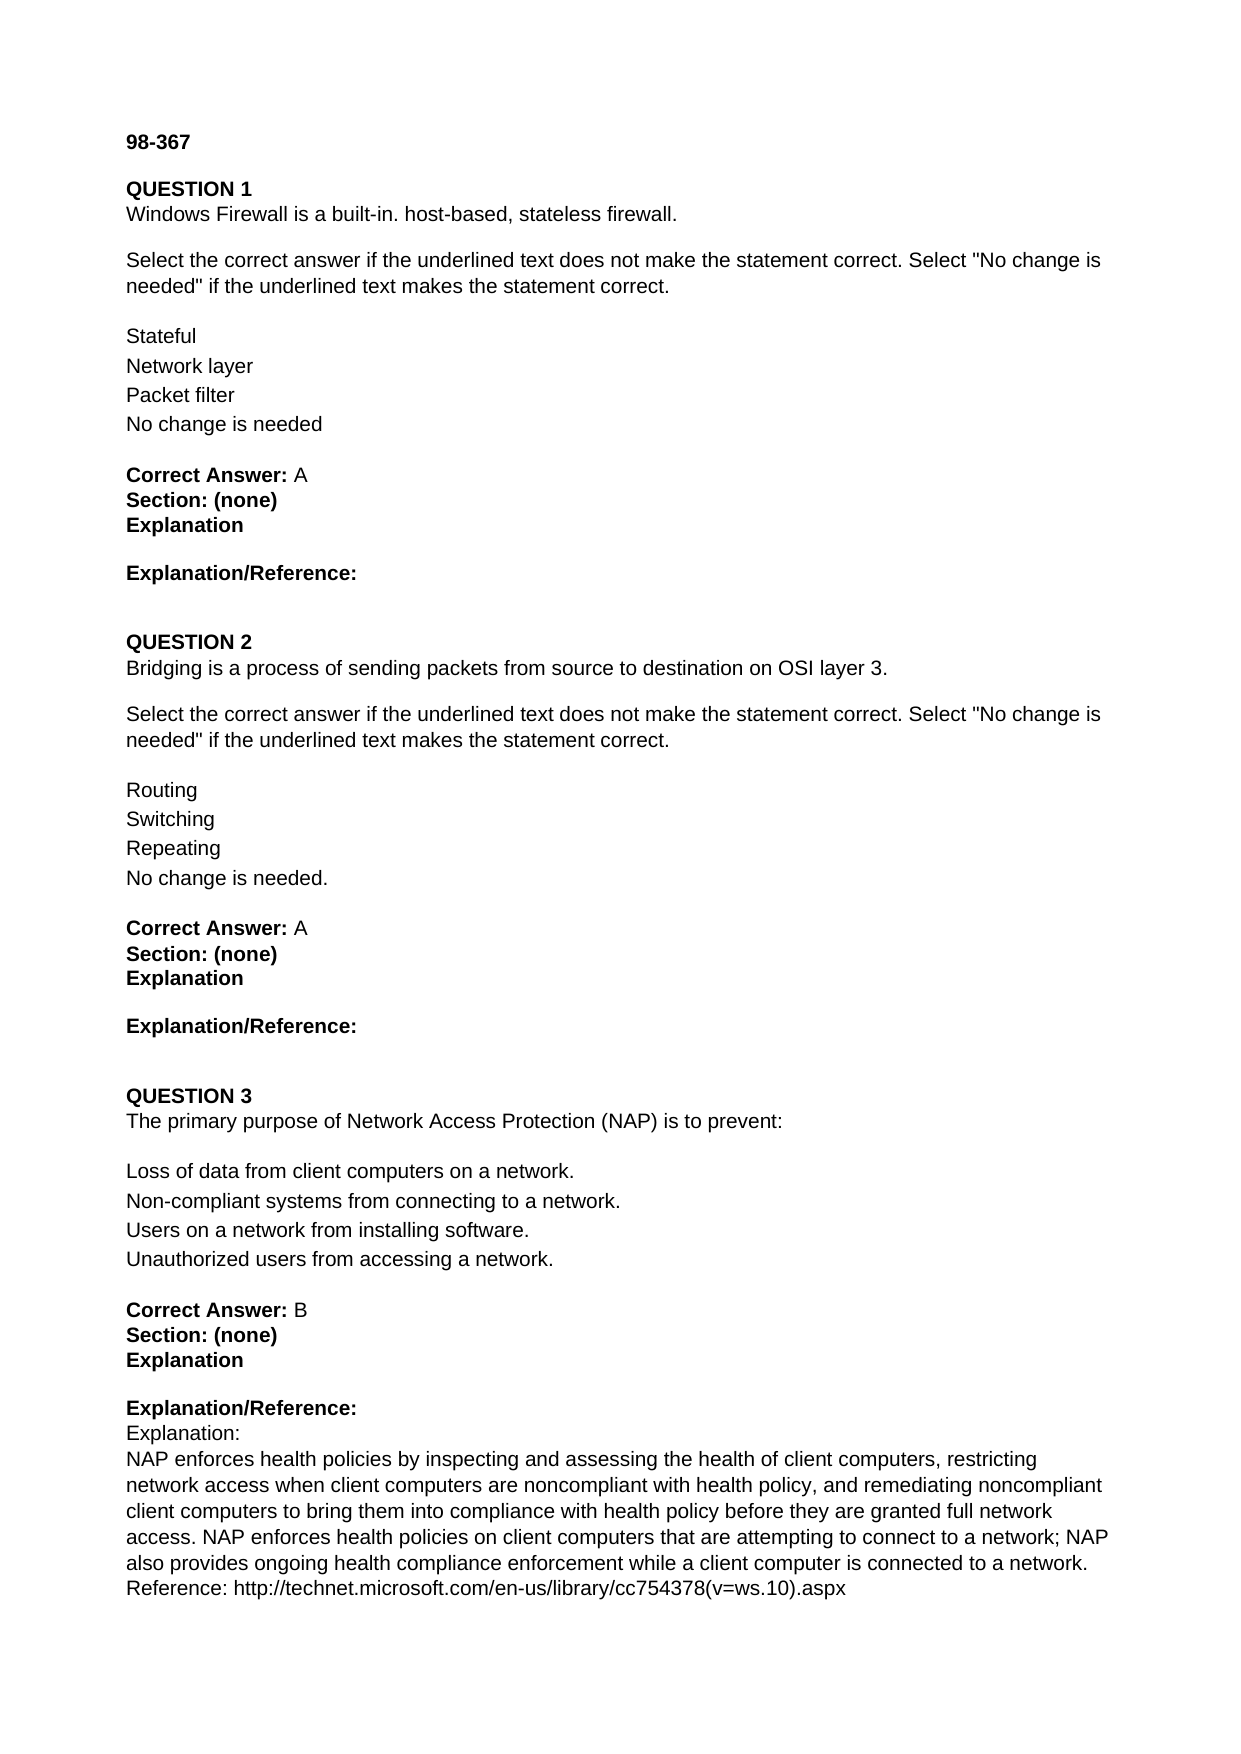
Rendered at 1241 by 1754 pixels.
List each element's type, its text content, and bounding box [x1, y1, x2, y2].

text Network layer [126, 353, 1112, 377]
text Packet filter [126, 383, 1112, 407]
text Routing [126, 778, 1112, 802]
text Correct Answer: B [126, 1297, 386, 1321]
text Unauthorized users from accessing a network. [126, 1247, 1112, 1271]
text Stateful [126, 324, 1112, 348]
text Section: (none) Explanation [126, 488, 386, 537]
text Explanation: [126, 1421, 1112, 1445]
text QUESTION 2 [126, 630, 386, 654]
text Section: (none) Explanation [126, 1323, 386, 1372]
text NAP enforces health policies by inspecting and assessing the health of client computers, restricting network access when client computers are noncompliant with health policy, and remediating noncompliant client computers to bring them into compliance with health policy before they are granted full network access. NAP enforces health policies on client computers that are attempting to connect to a network; NAP also provides ongoing health compliance enforcement while a client computer is connected to a network. Reference: http://technet.microsoft.com/en-us/library/cc754378(v=ws.10).aspx [126, 1447, 1112, 1600]
text Section: (none) Explanation [126, 942, 386, 990]
text No change is needed. [126, 865, 1112, 889]
text QUESTION 1 [126, 177, 386, 201]
text Select the correct answer if the underlined text does not make the statement correct. Select "No change is needed" if the underlined text makes the statement correct. [126, 702, 1112, 751]
text Non-compliant systems from connecting to a network. [126, 1188, 1112, 1212]
text Select the correct answer if the underlined text does not make the statement correct. Select "No change is needed" if the underlined text makes the statement correct. [126, 248, 1112, 298]
text QUESTION 3 [126, 1084, 386, 1108]
text Loss of data from client computers on a network. [126, 1159, 1112, 1183]
text Correct Answer: A [126, 462, 386, 486]
text Correct Answer: A [126, 916, 386, 940]
text Switching [126, 807, 1112, 831]
text The primary purpose of Network Access Protection (NAP) is to prevent: [126, 1109, 1112, 1133]
text Bridging is a process of sending packets from source to destination on OSI layer 3. [126, 656, 1112, 680]
text Explanation/Reference: [126, 561, 386, 584]
text Repeating [126, 836, 1112, 860]
text Explanation/Reference: [126, 1014, 386, 1038]
text Windows Firewall is a built-in. host-based, stateless firewall. [126, 202, 1112, 226]
text Explanation/Reference: [126, 1396, 386, 1419]
text Users on a network from installing software. [126, 1218, 1112, 1242]
text 98-367 [126, 130, 386, 154]
text No change is needed [126, 412, 1112, 436]
